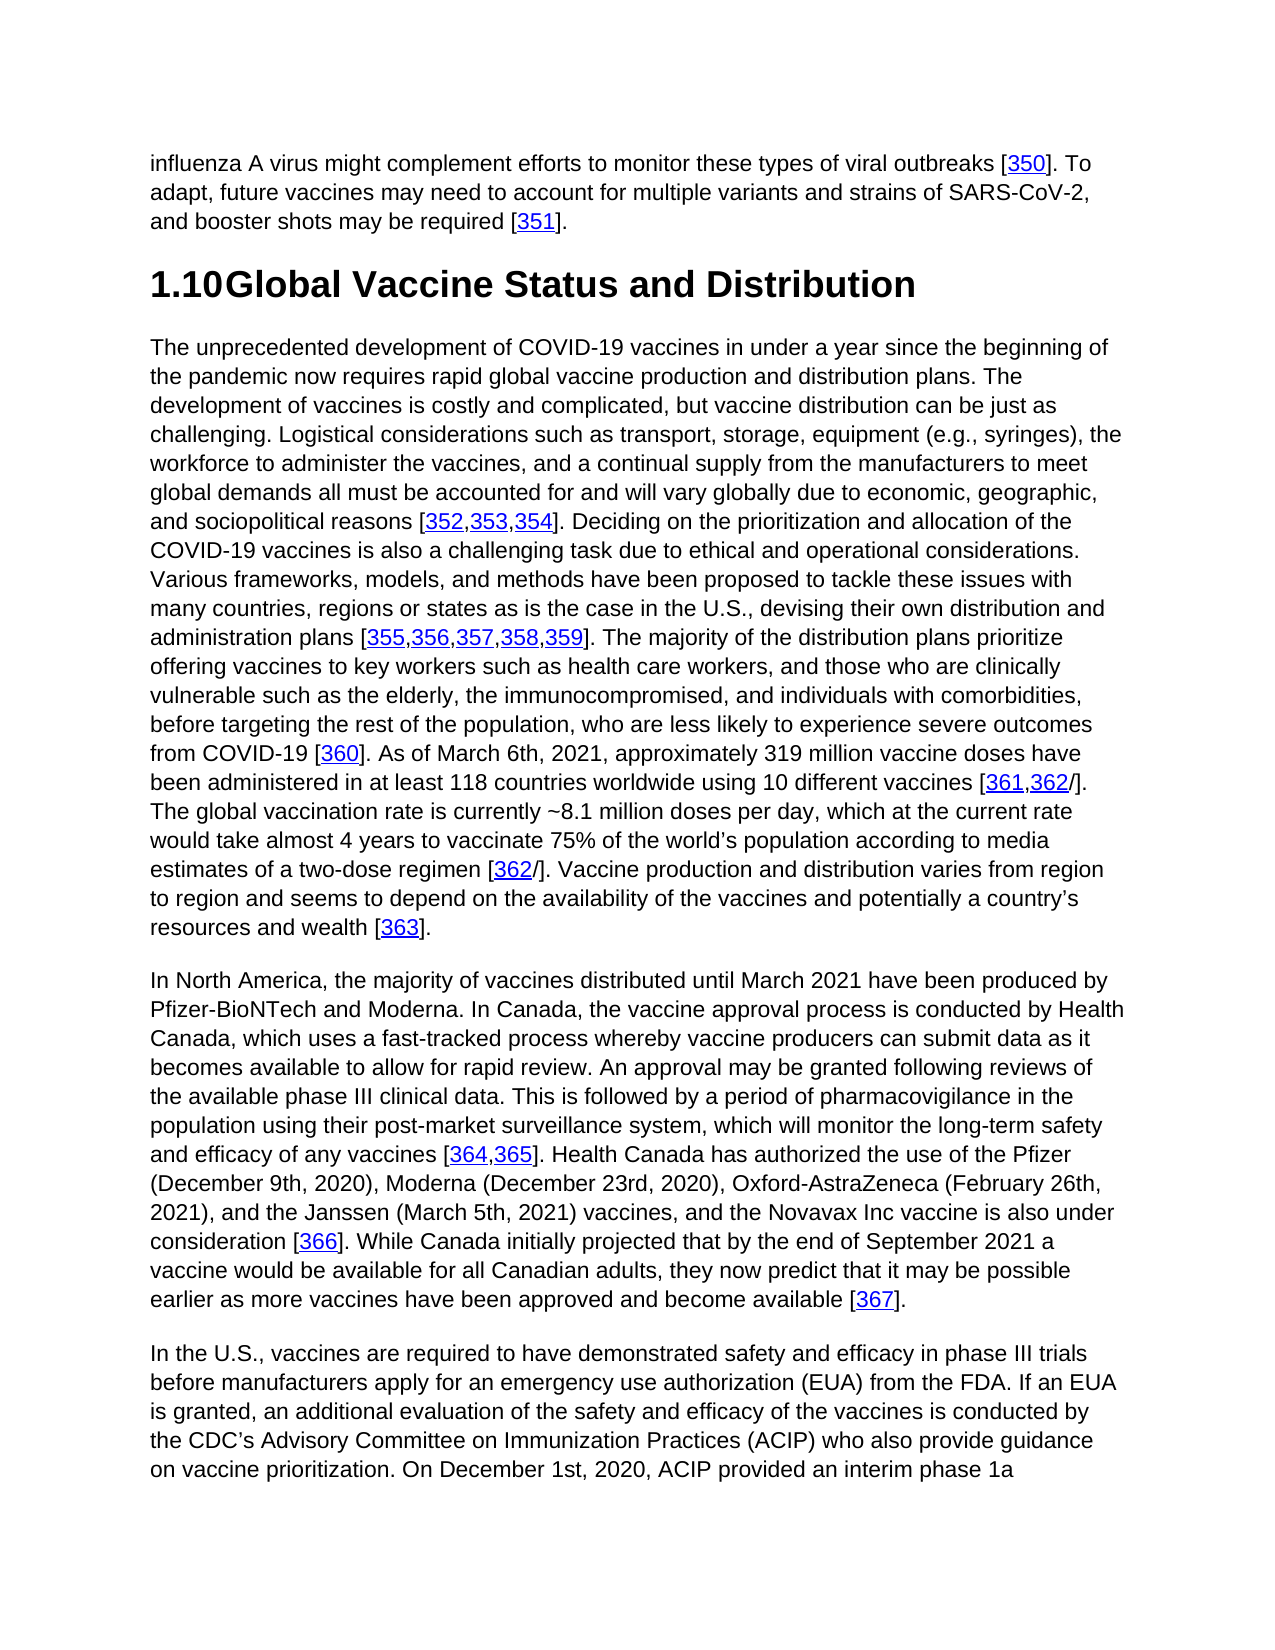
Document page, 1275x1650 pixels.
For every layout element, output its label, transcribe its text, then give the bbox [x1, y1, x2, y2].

subtitle 1.10 Global Vaccine Status and Distribution [150, 262, 1125, 305]
text The unprecedented development of COVID-19 vaccines in under a year since the beginning of the pandemic now requires rapid global vaccine production and distribution plans. The development of vaccines is costly and complicated, but vaccine distribution can be just as challenging. Logistical considerations such as transport, storage, equipment (e.g., syringes), the workforce to administer the vaccines, and a continual supply from the manufacturers to meet global demands all must be accounted for and will vary globally due to economic, geographic, and sociopolitical reasons [352,353,354]. Deciding on the prioritization and allocation of the COVID-19 vaccines is also a challenging task due to ethical and operational considerations. Various frameworks, models, and methods have been proposed to tackle these issues with many countries, regions or states as is the case in the U.S., devising their own distribution and administration plans [355,356,357,358,359]. The majority of the distribution plans prioritize offering vaccines to key workers such as health care workers, and those who are clinically vulnerable such as the elderly, the immunocompromised, and individuals with comorbidities, before targeting the rest of the population, who are less likely to experience severe outcomes from COVID-19 [360]. As of March 6th, 2021, approximately 319 million vaccine doses have been administered in at least 118 countries worldwide using 10 different vaccines [361,362/]. The global vaccination rate is currently ~8.1 million doses per day, which at the current rate would take almost 4 years to vaccinate 75% of the world’s population according to media estimates of a two-dose regimen [362/]. Vaccine production and distribution varies from region to region and seems to depend on the availability of the vaccines and potentially a country’s resources and wealth [363]. [150, 334, 1125, 940]
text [150, 150, 1125, 234]
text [150, 1340, 1125, 1482]
text In North America, the majority of vaccines distributed until March 2021 have been produced by Pfizer-BioNTech and Moderna. In Canada, the vaccine approval process is conducted by Health Canada, which uses a fast-tracked process whereby vaccine producers can submit data as it becomes available to allow for rapid review. An approval may be granted following reviews of the available phase III clinical data. This is followed by a period of pharmacovigilance in the population using their post-market surveillance system, which will monitor the long-term safety and efficacy of any vaccines [364,365]. Health Canada has authorized the use of the Pfizer (December 9th, 2020), Moderna (December 23rd, 2020), Oxford-AstraZeneca (February 26th, 2021), and the Janssen (March 5th, 2021) vaccines, and the Novavax Inc vaccine is also under consideration [366]. While Canada initially projected that by the end of September 2021 a vaccine would be available for all Canadian adults, they now predict that it may be possible earlier as more vaccines have been approved and become available [367]. [150, 967, 1125, 1312]
